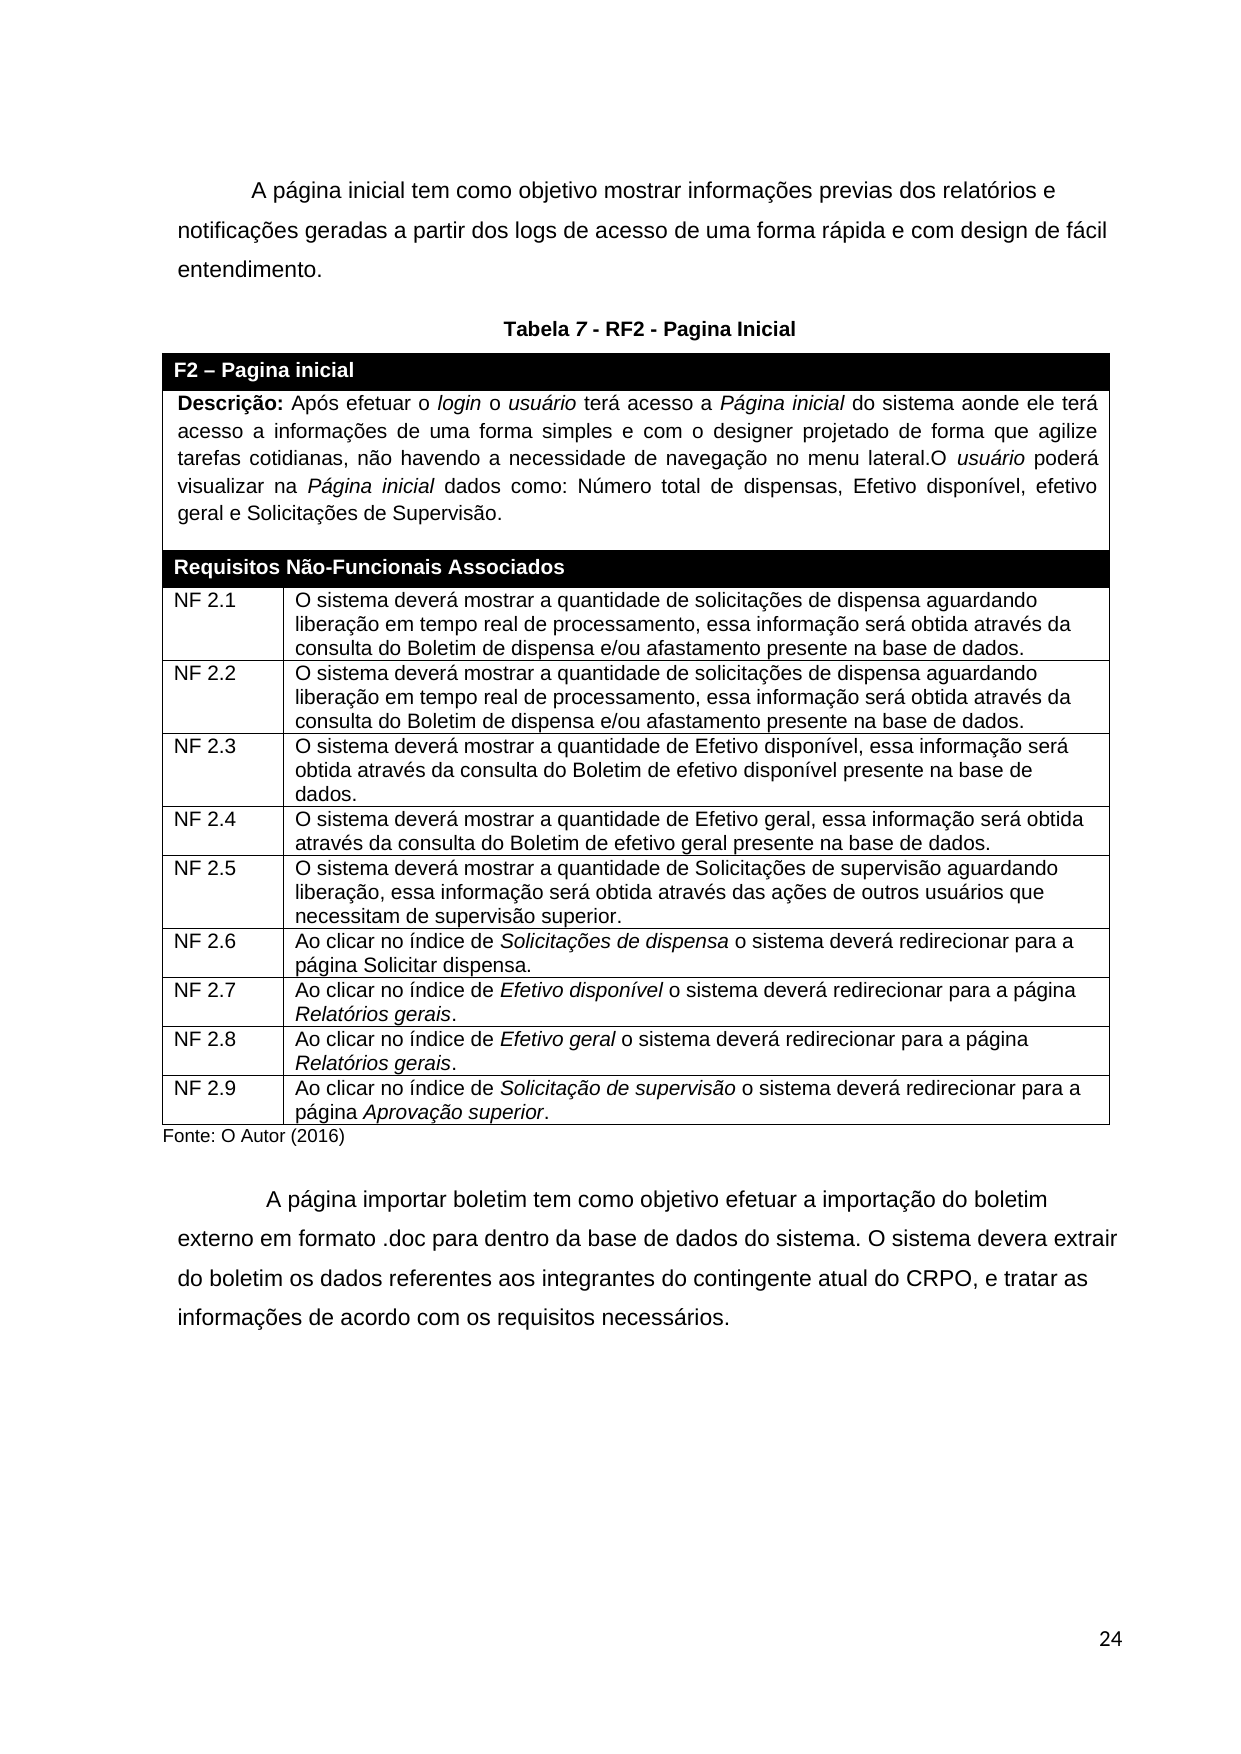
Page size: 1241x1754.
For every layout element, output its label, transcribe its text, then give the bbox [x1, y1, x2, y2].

table_cell NF 2.3 [163, 734, 283, 806]
table_cell O sistema deverá mostrar a quantidade de Efetivo geral, essa informação será obtida através da consulta do Boletim de efetivo geral presente na base de dados. [284, 807, 1109, 855]
table_cell Ao clicar no índice de Efetivo geral o sistema deverá redirecionar para a página Relatórios gerais. [284, 1027, 1109, 1074]
text Fonte: O Autor (2016) [162, 1124, 1157, 1146]
table_cell NF 2.2 [163, 661, 283, 733]
table_cell O sistema deverá mostrar a quantidade de solicitações de dispensa aguardando liberação em tempo real de processamento, essa informação será obtida através da consulta do Boletim de dispensa e/ou afastamento presente na base de dados. [284, 661, 1109, 733]
table_cell Ao clicar no índice de Solicitações de dispensa o sistema deverá redirecionar para a página Solicitar dispensa. [284, 929, 1109, 977]
table_cell NF 2.8 [163, 1027, 283, 1074]
table_cell NF 2.4 [163, 807, 283, 855]
table_cell O sistema deverá mostrar a quantidade de Solicitações de supervisão aguardando liberação, essa informação será obtida através das ações de outros usuários que necessitam de supervisão superior. [284, 856, 1109, 928]
table_cell NF 2.7 [163, 978, 283, 1026]
table_cell Ao clicar no índice de Efetivo disponível o sistema deverá redirecionar para a página Relatórios gerais. [284, 978, 1109, 1026]
text Tabela 7 - RF2 - Pagina Inicial [177, 316, 1122, 340]
text A página importar boletim tem como objetivo efetuar a importação do boletim externo em formato .doc para dentro da base de dados do sistema. O sistema devera extrair do boletim os dados referentes aos integrantes do contingente atual do CRPO, e tratar as informações de acordo com os requisitos necessários. [177, 1186, 1122, 1330]
table_cell Requisitos Não-Funcionais Associados [163, 551, 1109, 587]
table_cell O sistema deverá mostrar a quantidade de Efetivo disponível, essa informação será obtida através da consulta do Boletim de efetivo disponível presente na base de dados. [284, 734, 1109, 806]
table_cell Ao clicar no índice de Solicitação de supervisão o sistema deverá redirecionar para a página Aprovação superior. [284, 1076, 1109, 1123]
table_cell NF 2.6 [163, 929, 283, 977]
table_cell Descrição: Após efetuar o login o usuário terá acesso a Página inicial do sistema aonde ele terá acesso a informações de uma forma simples e com o designer projetado de forma que agilize tarefas cotidianas, não havendo a necessidade de navegação no menu lateral.O usuário poderá visualizar na Página inicial dados como: Número total de dispensas, Efetivo disponível, efetivo geral e Solicitações de Supervisão. [163, 391, 1109, 550]
text A página inicial tem como objetivo mostrar informações previas dos relatórios e notificações geradas a partir dos logs de acesso de uma forma rápida e com design de fácil entendimento. [177, 177, 1122, 282]
table_cell NF 2.5 [163, 856, 283, 928]
table_cell NF 2.9 [163, 1076, 283, 1123]
table_cell NF 2.1 [163, 588, 283, 660]
table_cell O sistema deverá mostrar a quantidade de solicitações de dispensa aguardando liberação em tempo real de processamento, essa informação será obtida através da consulta do Boletim de dispensa e/ou afastamento presente na base de dados. [284, 588, 1109, 660]
table_header F2 – Pagina inicial [163, 354, 1109, 390]
